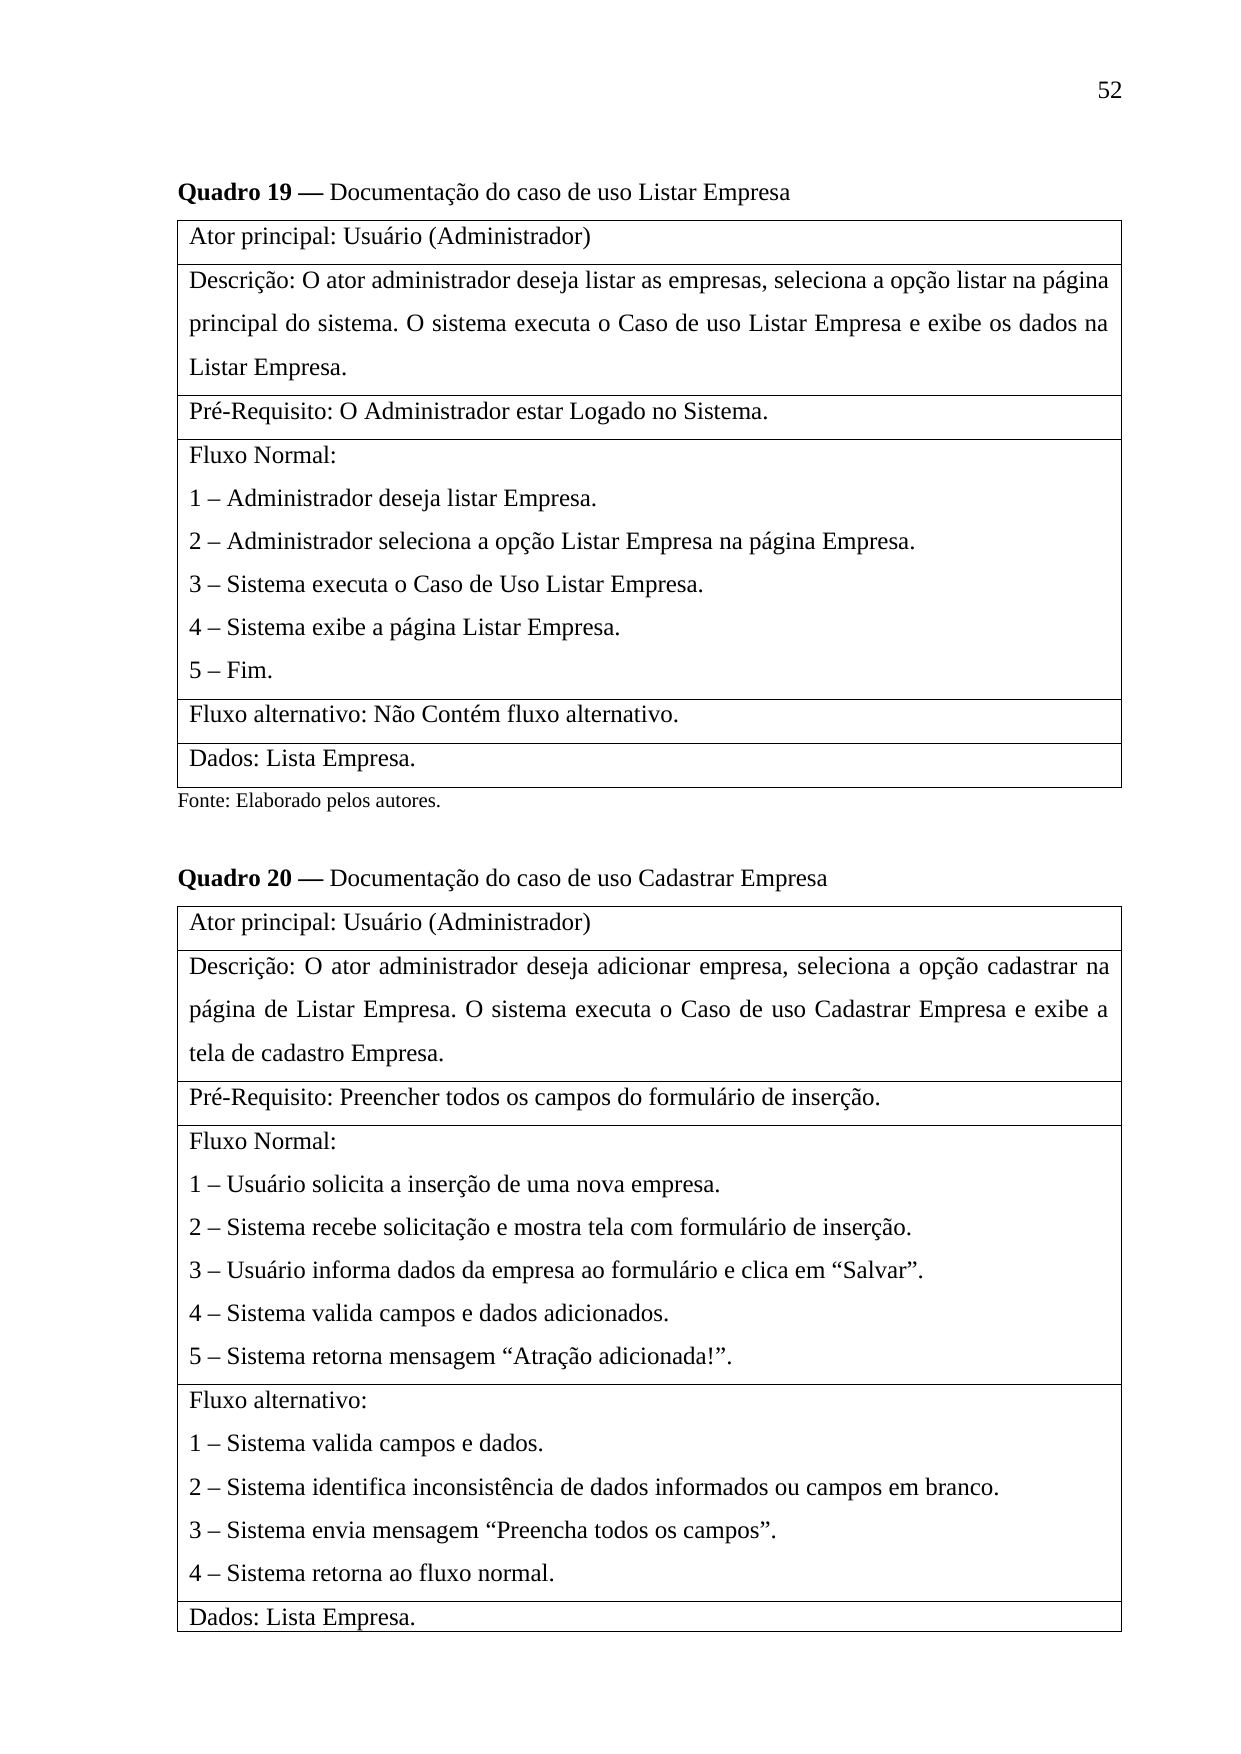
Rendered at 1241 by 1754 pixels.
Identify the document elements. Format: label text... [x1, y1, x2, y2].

table_header Ator principal: Usuário (Administrador) [178, 907, 1121, 950]
table_cell Fluxo Normal: 1 – Administrador deseja listar Empresa. 2 – Administrador seleciona a opção Listar Empresa na página Empresa. 3 – Sistema executa o Caso de Uso Listar Empresa. 4 – Sistema exibe a página Listar Empresa. 5 – Fim. [178, 440, 1121, 698]
table_cell Pré-Requisito: Preencher todos os campos do formulário de inserção. [178, 1082, 1121, 1125]
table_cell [178, 1602, 1121, 1631]
table_cell Fluxo Normal: 1 – Usuário solicita a inserção de uma nova empresa. 2 – Sistema recebe solicitação e mostra tela com formulário de inserção. 3 – Usuário informa dados da empresa ao formulário e clica em “Salvar”. 4 – Sistema valida campos e dados adicionados. 5 – Sistema retorna mensagem “Atração adicionada!”. [178, 1126, 1121, 1384]
table_cell Fluxo alternativo: 1 – Sistema valida campos e dados. 2 – Sistema identifica inconsistência de dados informados ou campos em branco. 3 – Sistema envia mensagem “Preencha todos os campos”. 4 – Sistema retorna ao fluxo normal. [178, 1385, 1121, 1601]
table_cell Pré-Requisito: O Administrador estar Logado no Sistema. [178, 396, 1121, 439]
table_cell Dados: Lista Empresa. [178, 744, 1121, 787]
text Quadro 19 — Documentação do caso de uso Listar Empresa [177, 177, 1122, 206]
text Quadro 20 — Documentação do caso de uso Cadastrar Empresa [177, 863, 1122, 892]
table_header Ator principal: Usuário (Administrador) [178, 221, 1121, 264]
text Fonte: Elaborado pelos autores. [177, 788, 1122, 812]
table_cell Descrição: O ator administrador deseja adicionar empresa, seleciona a opção cadastrar na página de Listar Empresa. O sistema executa o Caso de uso Cadastrar Empresa e exibe a tela de cadastro Empresa. [178, 951, 1121, 1081]
table_cell Descrição: O ator administrador deseja listar as empresas, seleciona a opção listar na página principal do sistema. O sistema executa o Caso de uso Listar Empresa e exibe os dados na Listar Empresa. [178, 265, 1121, 395]
table_cell Fluxo alternativo: Não Contém fluxo alternativo. [178, 700, 1121, 742]
